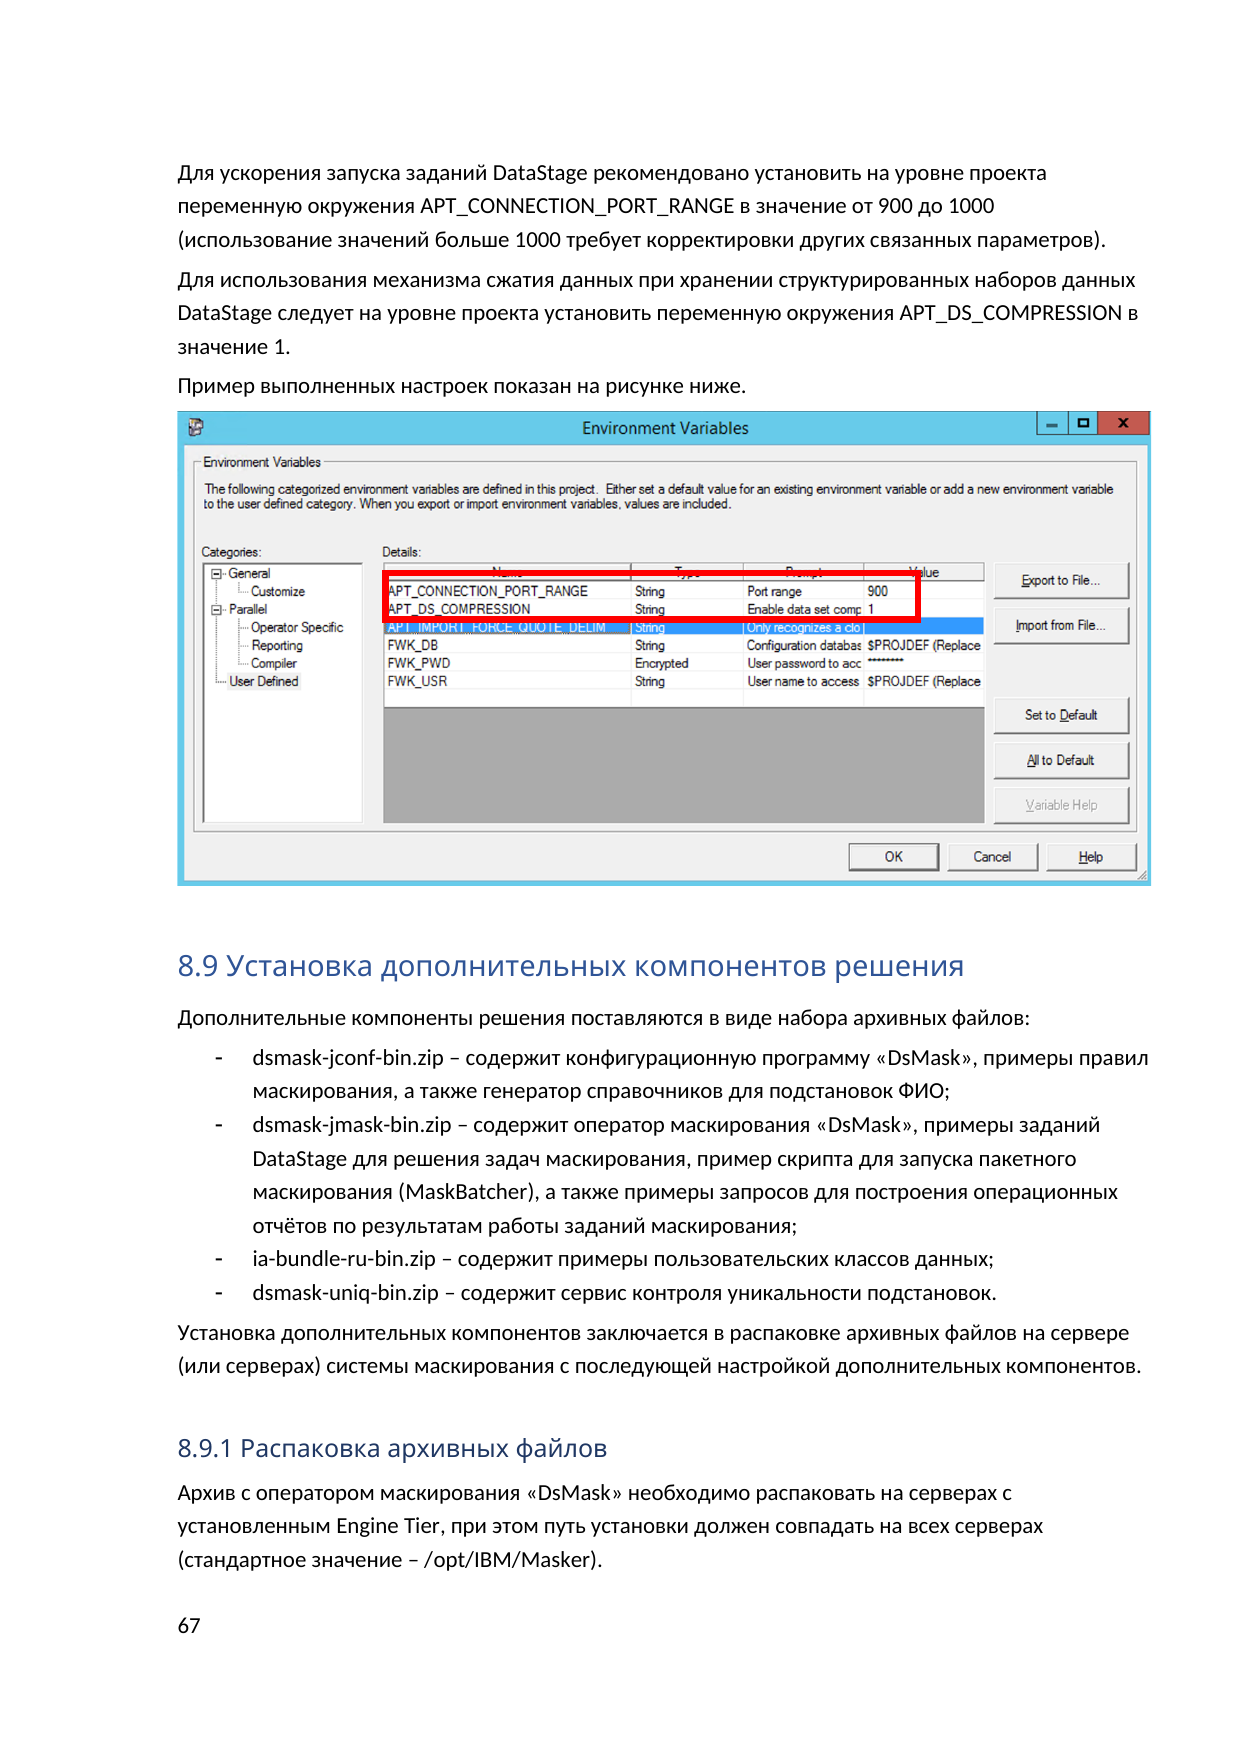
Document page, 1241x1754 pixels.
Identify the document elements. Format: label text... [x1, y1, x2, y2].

text Установка дополнительных компонентов заключается в распаковке архивных файлов на сервере (или серверах) системы маскирования с последующей настройкой дополнительных компонентов. [177, 1318, 1152, 1379]
text Дополнительные компоненты решения поставляются в виде набора архивных файлов: [177, 1003, 1152, 1031]
list dsmask-jconf-bin.zip – содержит конфигурационную программу «DsMask», примеры правил маскирования, а также генератор справочников для подстановок ФИО; [215, 1043, 1152, 1105]
subtitle 8.9 Установка дополнительных компонентов решения [177, 945, 1152, 985]
text Для использования механизма сжатия данных при хранении структурированных наборов данных DataStage следует на уровне проекта установить переменную окружения APT_DS_COMPRESSION в значение 1. [177, 265, 1152, 360]
list ia-bundle-ru-bin.zip – содержит примеры пользовательских классов данных; [215, 1244, 1152, 1272]
subtitle 8.9.1 Распаковка архивных файлов [177, 1431, 1152, 1465]
list dsmask-uniq-bin.zip – содержит сервис контроля уникальности подстановок. [215, 1278, 1152, 1306]
text Архив с оператором маскирования «DsMask» необходимо распаковать на серверах с установленным Engine Tier, при этом путь установки должен совпадать на всех серверах (стандартное значение – /opt/IBM/Masker). [177, 1478, 1152, 1573]
text Для ускорения запуска заданий DataStage рекомендовано установить на уровне проекта переменную окружения APT_CONNECTION_PORT_RANGE в значение от 900 до 1000 (использование значений больше 1000 требует корректировки других связанных параметров). [177, 158, 1152, 253]
text Пример выполненных настроек показан на рисунке ниже. [177, 372, 1152, 400]
picture [177, 411, 1152, 886]
list dsmask-jmask-bin.zip – содержит оператор маскирования «DsMask», примеры заданий DataStage для решения задач маскирования, пример скрипта для запуска пакетного маскирования (MaskBatcher), а также примеры запросов для построения операционных отчётов по результатам работы заданий маскирования; [215, 1110, 1152, 1239]
